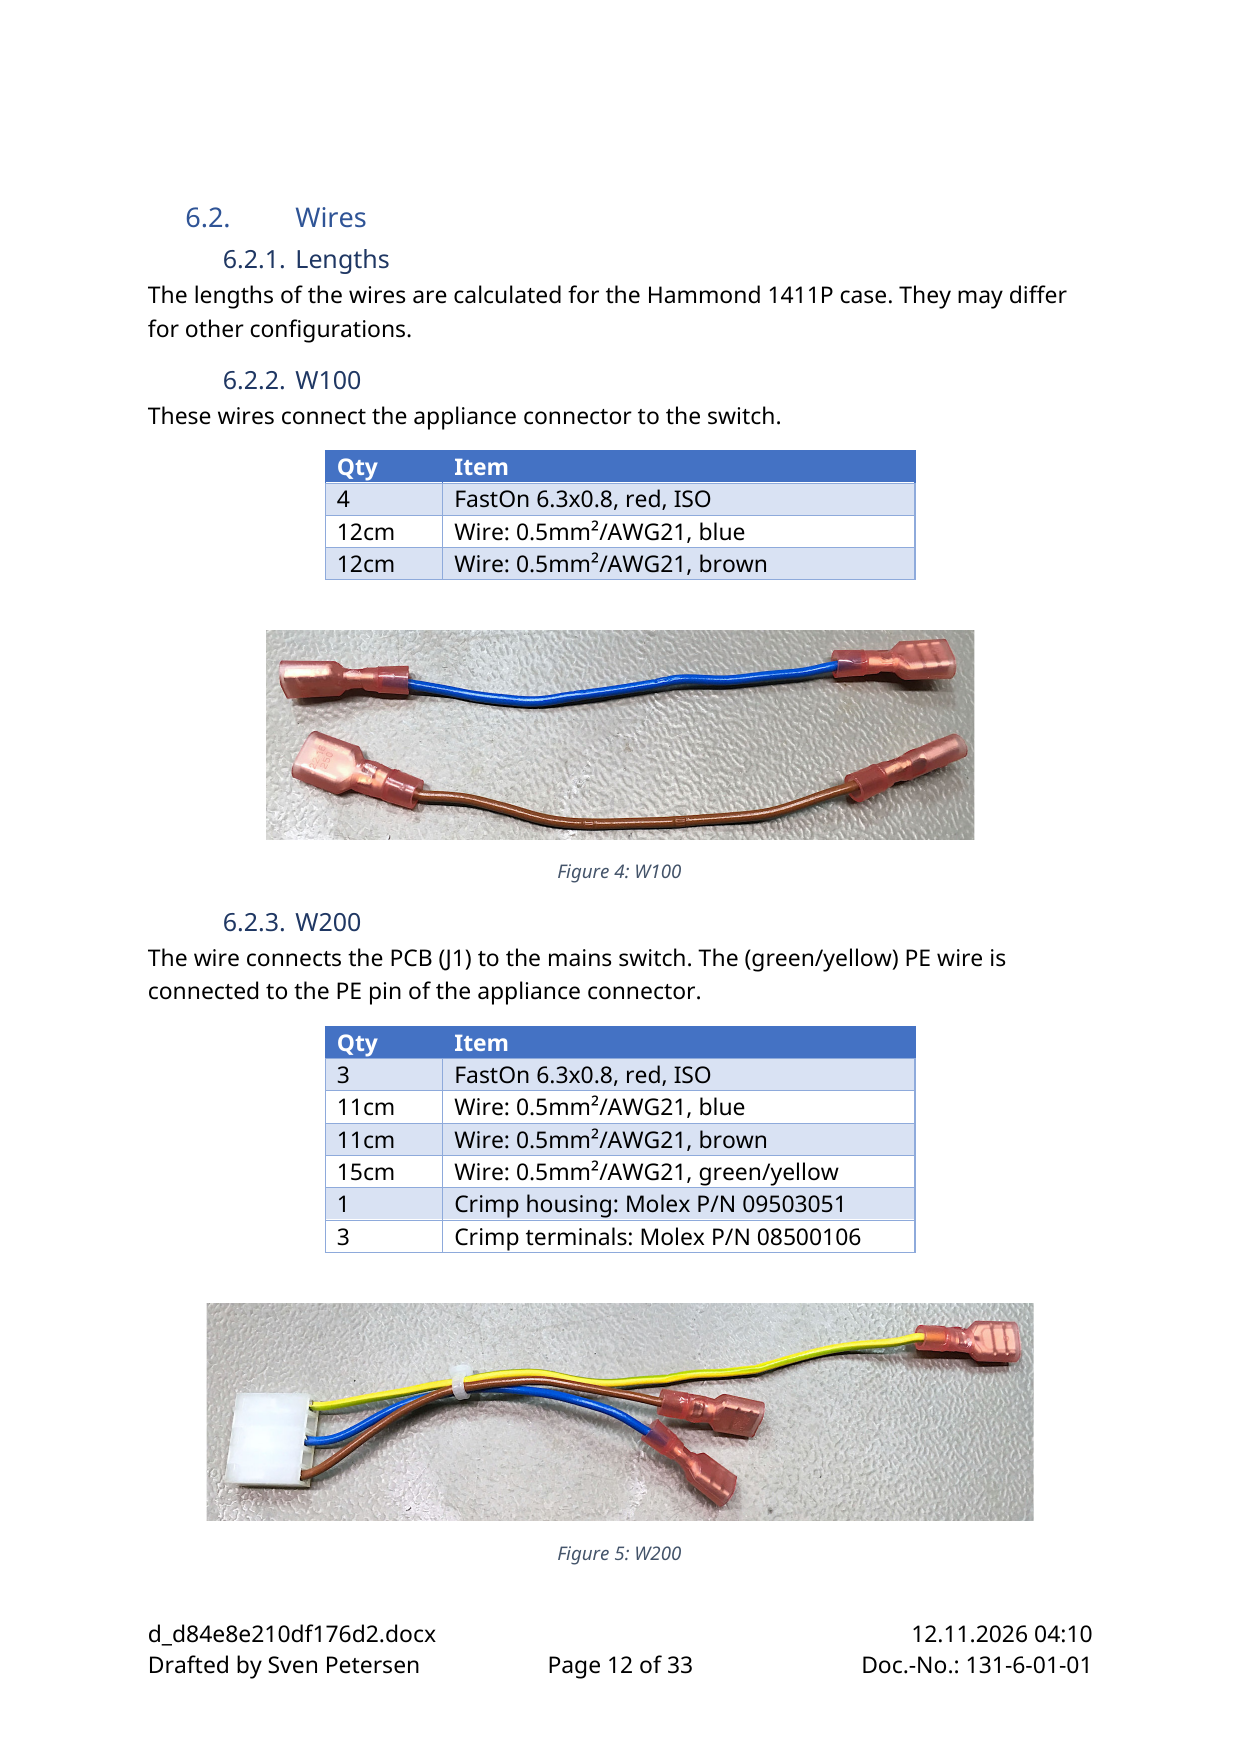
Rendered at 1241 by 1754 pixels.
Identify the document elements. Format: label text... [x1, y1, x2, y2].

table_cell 12cm [326, 548, 442, 579]
table_cell 3 [326, 1221, 442, 1252]
table_cell Wire: 0.5mm²/AWG21, blue [443, 516, 914, 547]
table_cell 11cm [326, 1124, 442, 1155]
table_cell 12cm [326, 516, 442, 547]
table_cell 4 [326, 484, 442, 515]
text These wires connect the appliance connector to the switch. [148, 400, 1093, 431]
picture [266, 630, 975, 840]
table_cell Wire: 0.5mm²/AWG21, blue [443, 1091, 914, 1123]
table_cell 15cm [326, 1156, 442, 1187]
table_cell FastOn 6.3x0.8, red, ISO [443, 484, 914, 515]
table_cell Crimp terminals: Molex P/N 08500106 [443, 1221, 914, 1252]
table_cell Wire: 0.5mm²/AWG21, brown [443, 1124, 914, 1155]
table_cell Wire: 0.5mm²/AWG21, brown [443, 548, 914, 579]
table_header Qty [326, 1027, 442, 1058]
table_cell 1 [326, 1188, 442, 1219]
picture [206, 1303, 1034, 1521]
table_cell 3 [326, 1059, 442, 1090]
subtitle Lengths [223, 242, 1093, 276]
text The wire connects the PCB (J1) to the mains switch. The (green/yellow) PE wire is connected to the PE pin of the appliance connector. [148, 942, 1093, 1007]
table_cell 11cm [326, 1091, 442, 1123]
table_cell Wire: 0.5mm²/AWG21, green/yellow [443, 1156, 914, 1187]
table_cell Crimp housing: Molex P/N 09503051 [443, 1188, 914, 1219]
subtitle Wires [185, 198, 1093, 235]
table_cell FastOn 6.3x0.8, red, ISO [443, 1059, 914, 1090]
text The lengths of the wires are calculated for the Hammond 1411P case. They may differ for other configurations. [148, 279, 1093, 344]
table_header Item [443, 451, 914, 482]
table_header Item [443, 1027, 914, 1058]
subtitle W200 [223, 905, 1093, 939]
table_header Qty [326, 451, 442, 482]
subtitle W100 [223, 363, 1093, 397]
